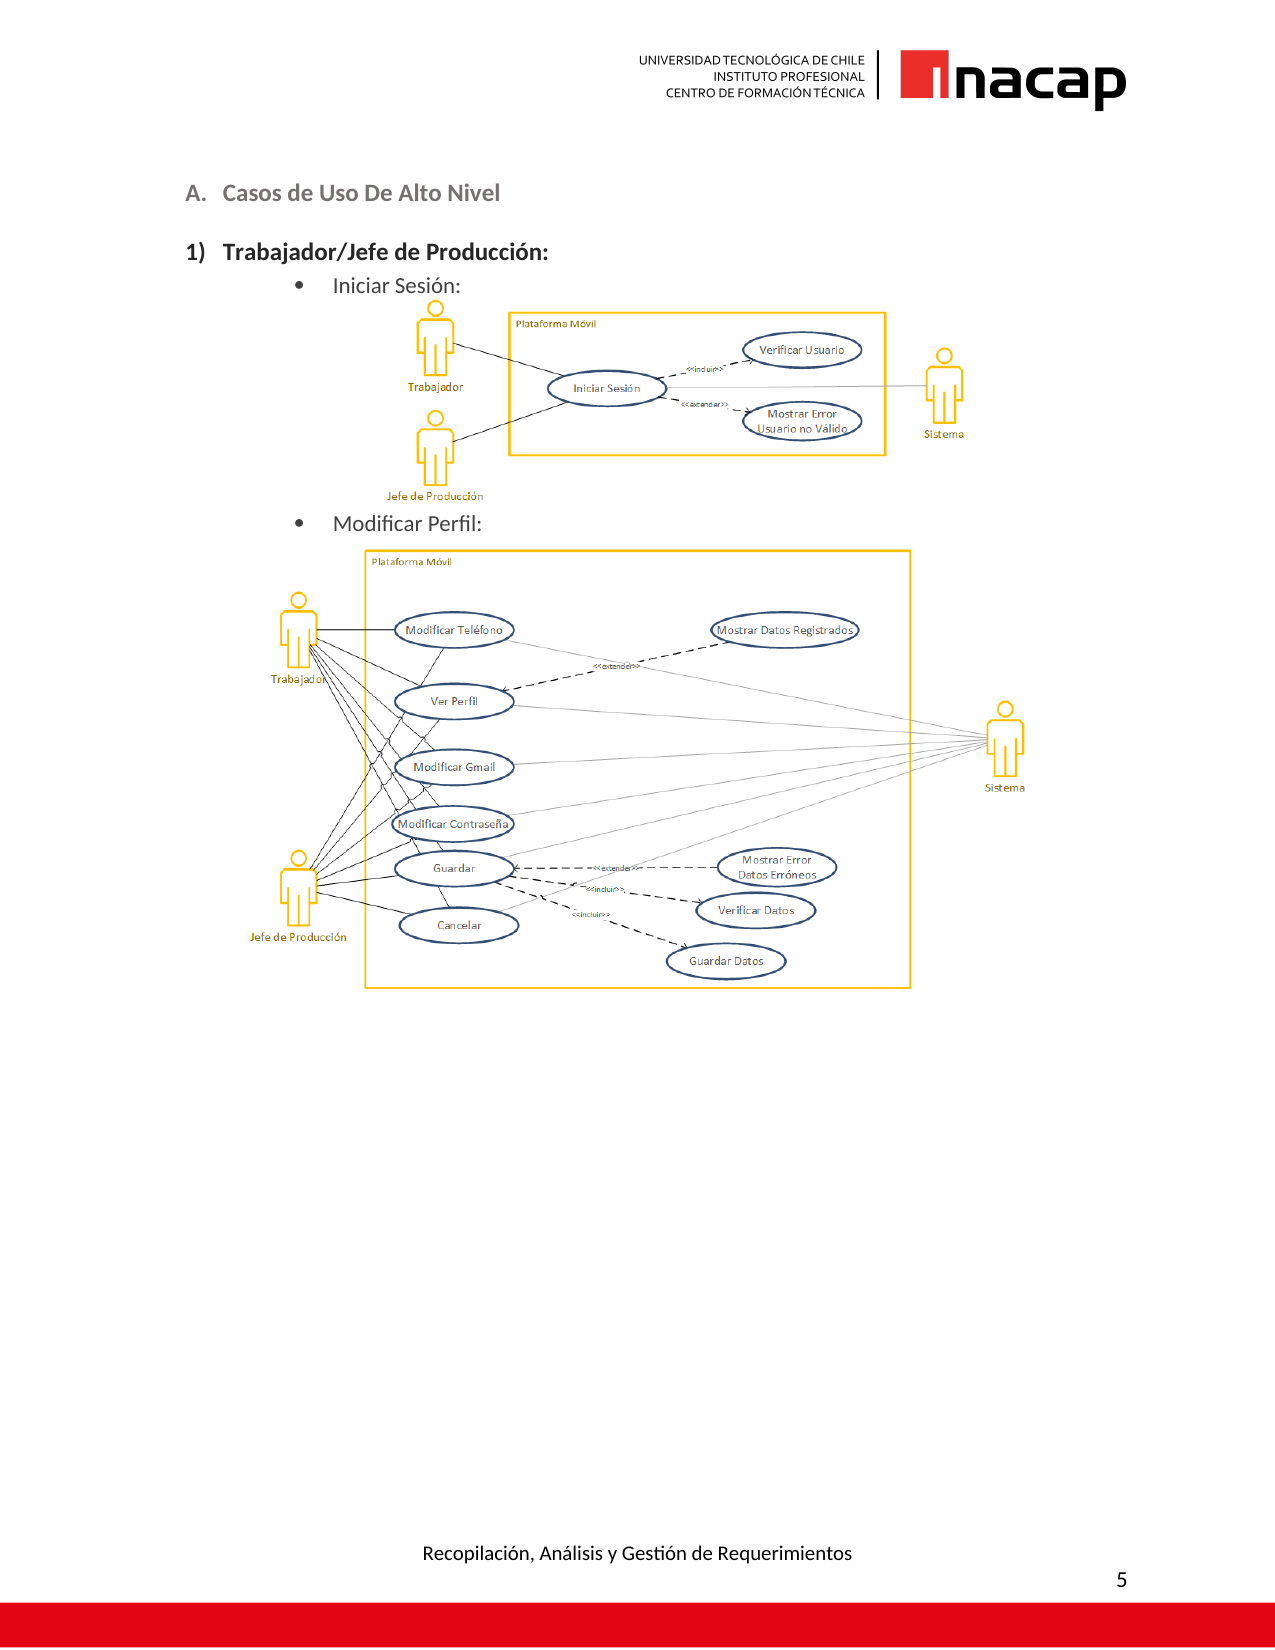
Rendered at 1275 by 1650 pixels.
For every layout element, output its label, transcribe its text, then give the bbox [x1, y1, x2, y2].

picture [380, 299, 970, 510]
list Iniciar Sesión: [295, 272, 1127, 299]
subtitle Trabajador/Jefe de Producción: [185, 237, 1127, 267]
picture [636, 46, 1128, 112]
subtitle Casos de Uso De Alto Nivel [185, 177, 1127, 207]
list Modificar Perfil: [295, 509, 1127, 537]
picture [243, 549, 1032, 989]
